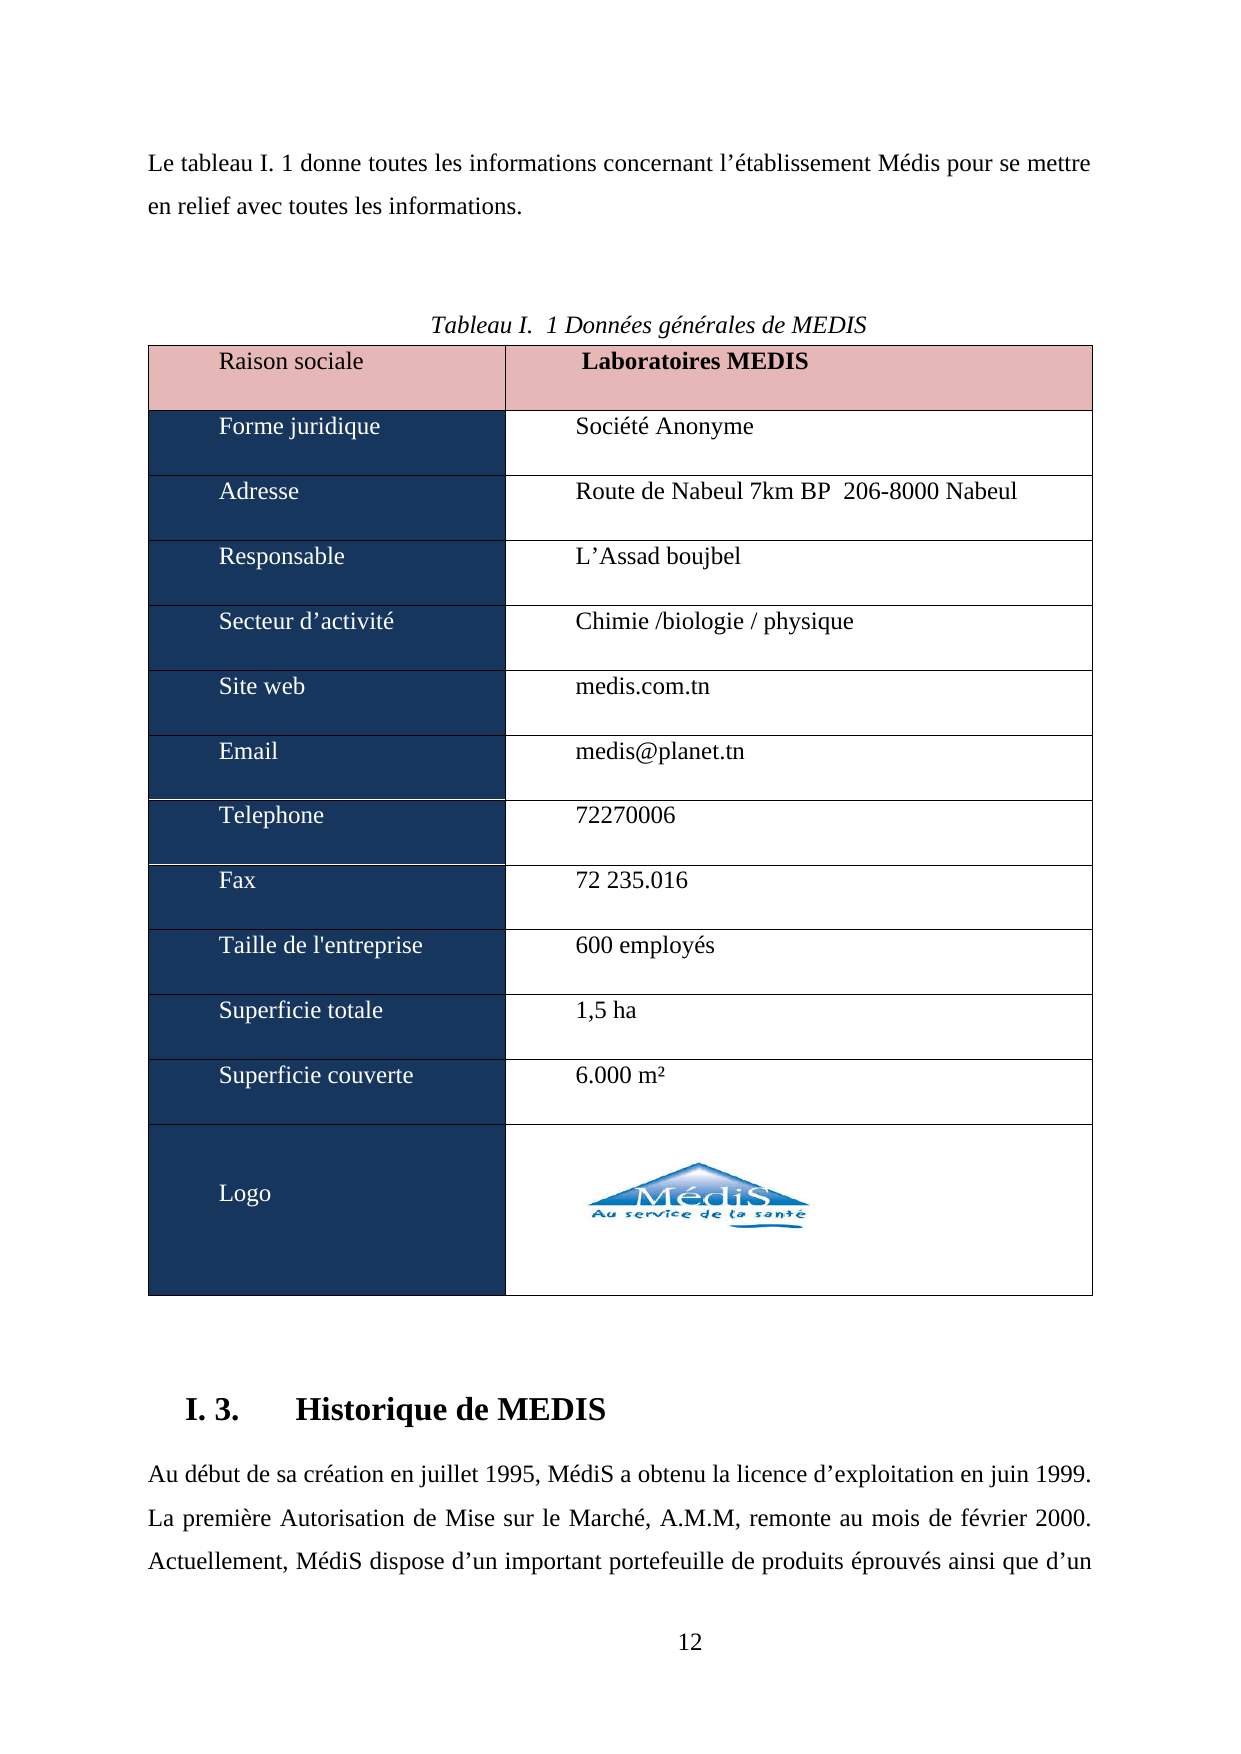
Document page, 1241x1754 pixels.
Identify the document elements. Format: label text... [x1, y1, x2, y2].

table_cell Adresse [149, 476, 505, 540]
table_cell Logo [149, 1125, 505, 1295]
table_cell 72270006 [506, 801, 1092, 864]
table_cell Fax [149, 866, 505, 929]
table_header Laboratoires MEDIS [506, 346, 1092, 410]
table_cell Société Anonyme [506, 411, 1092, 475]
table_header Raison sociale [149, 346, 505, 410]
table_cell Forme juridique [149, 411, 505, 475]
table_cell Email [149, 736, 505, 799]
table_cell 600 employés [506, 930, 1092, 994]
text Historique de MEDIS [185, 1389, 1093, 1428]
table_cell L’Assad boujbel [506, 541, 1092, 605]
table_cell medis.com.tn [506, 671, 1092, 735]
table_cell Site web [149, 671, 505, 735]
table_cell Route de Nabeul 7km BP 206-8000 Nabeul [506, 476, 1092, 540]
table_cell 1,5 ha [506, 995, 1092, 1059]
text Le tableau I. 1 donne toutes les informations concernant l’établissement Médis pour se mettre en relief avec toutes les informations. [148, 148, 1093, 219]
table_cell Chimie /biologie / physique [506, 606, 1092, 670]
table_cell Superficie totale [149, 995, 505, 1059]
table_cell Superficie couverte [149, 1060, 505, 1124]
table_cell 6.000 m² [506, 1060, 1092, 1124]
table_cell 72 235.016 [506, 866, 1092, 929]
table_cell [506, 1125, 1092, 1295]
table_cell Responsable [149, 541, 505, 605]
table_cell Secteur d’activité [149, 606, 505, 670]
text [148, 1459, 1093, 1574]
picture [575, 1125, 824, 1261]
table_cell medis@planet.tn [506, 736, 1092, 799]
table_cell Telephone [149, 801, 505, 864]
table_cell Taille de l'entreprise [149, 930, 505, 994]
